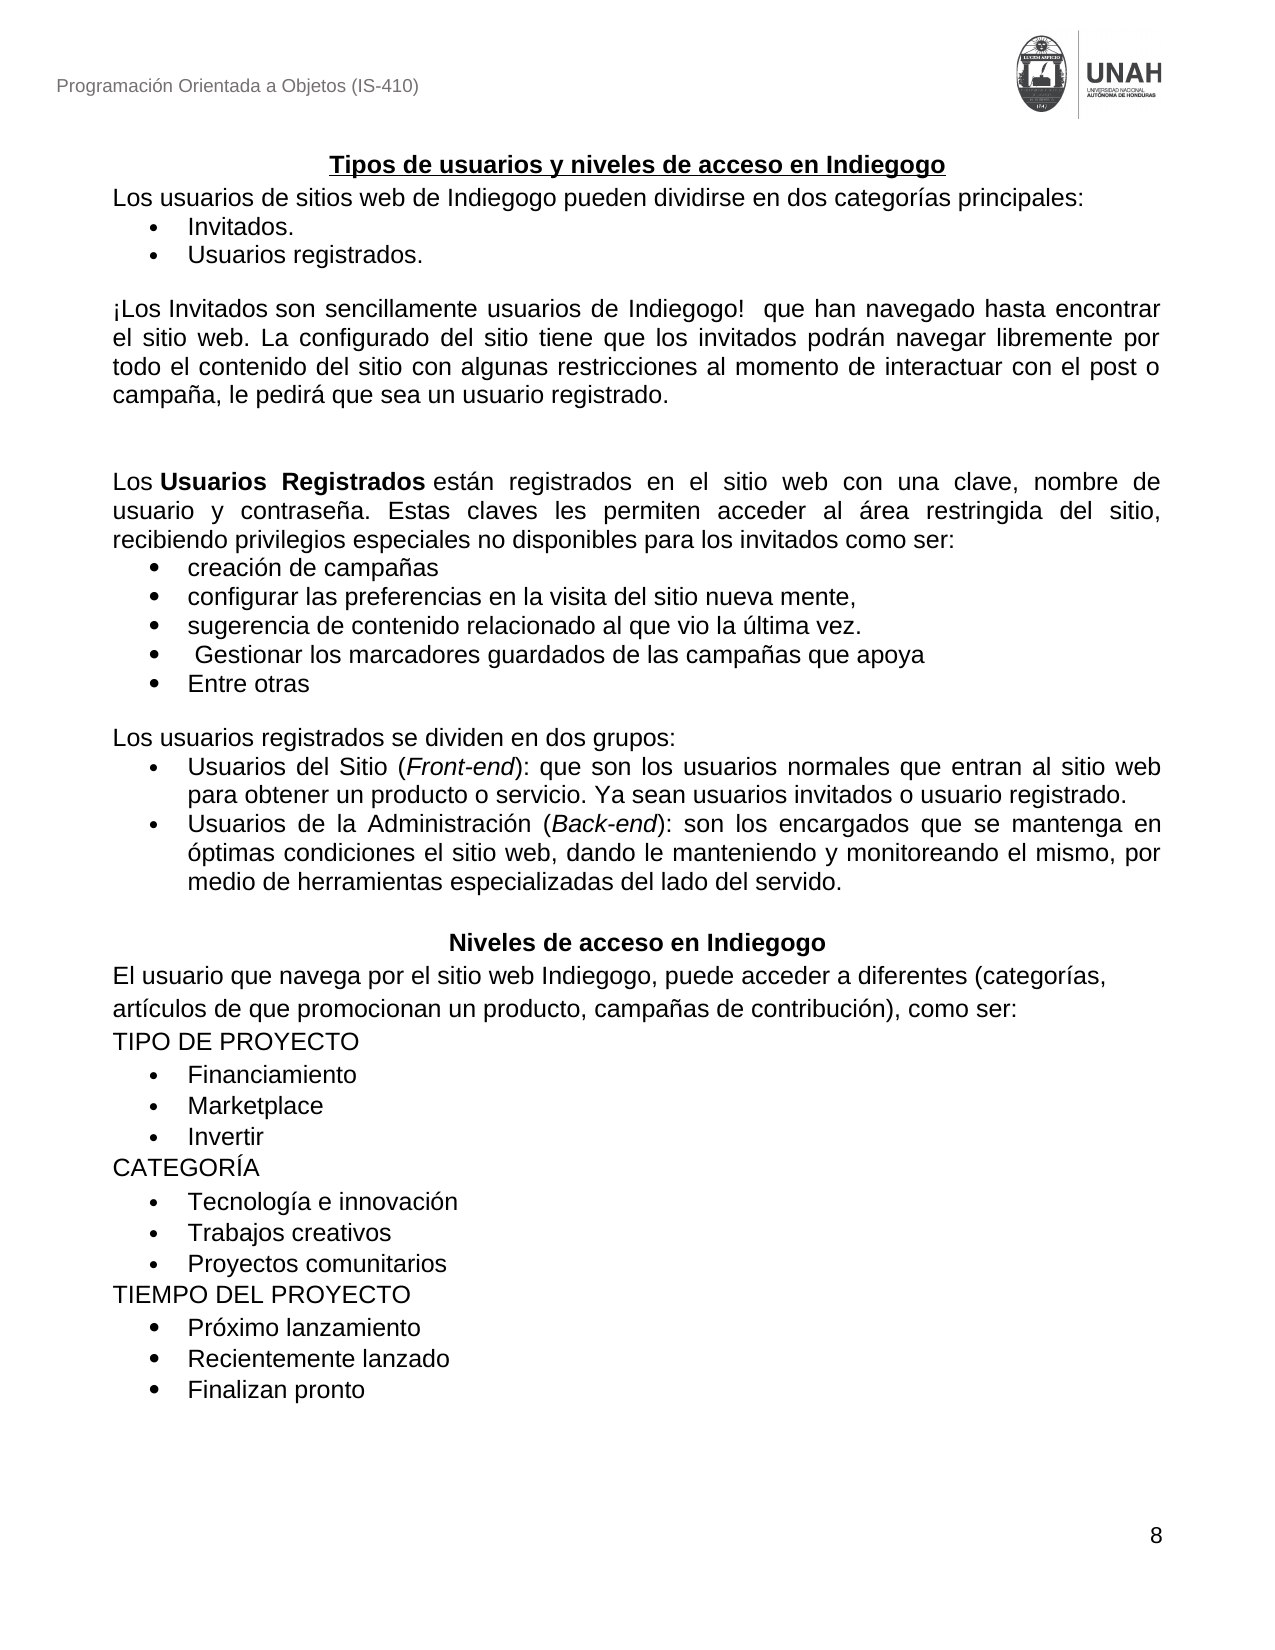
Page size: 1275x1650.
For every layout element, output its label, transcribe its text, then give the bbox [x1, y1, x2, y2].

list Usuarios del Sitio (Front-end): que son los usuarios normales que entran al sitio web para obtener un producto o servicio. Ya sean usuarios invitados o usuario registrado. [150, 751, 1162, 809]
text Los Usuarios Registrados están registrados en el sitio web con una clave, nombre de usuario y contraseña. Estas claves les permiten acceder al área restringida del sitio, recibiendo privilegios especiales no disponibles para los invitados como ser: [112, 438, 1162, 553]
list Finalizan pronto [150, 1375, 1162, 1404]
list Usuarios de la Administración (Back-end): son los encargados que se mantenga en óptimas condiciones el sitio web, dando le manteniendo y monitoreando el mismo, por medio de herramientas especializadas del lado del servido. [150, 809, 1162, 895]
list configurar las preferencias en la visita del sitio nueva mente, [150, 582, 1162, 611]
list Gestionar los marcadores guardados de las campañas que apoya [150, 640, 1162, 669]
list Invitados. [150, 212, 1162, 241]
list sugerencia de contenido relacionado al que vio la última vez. [150, 611, 1162, 640]
list Recientemente lanzado [150, 1344, 1162, 1373]
picture [1016, 26, 1162, 119]
list Invertir [150, 1122, 1162, 1151]
text Los usuarios registrados se dividen en dos grupos: [112, 723, 1162, 751]
text TIPO DE PROYECTO [112, 1027, 1162, 1056]
text ¡Los Invitados son sencillamente usuarios de Indiegogo! que han navegado hasta encontrar el sitio web. La configurado del sitio tiene que los invitados podrán navegar libremente por todo el contenido del sitio con algunas restricciones al momento de interactuar con el post o campaña, le pedirá que sea un usuario registrado. [112, 294, 1162, 409]
text Tipos de usuarios y niveles de acceso en Indiegogo [112, 150, 1162, 179]
list Próximo lanzamiento [150, 1313, 1162, 1341]
list Trabajos creativos [150, 1217, 1162, 1246]
text Los usuarios de sitios web de Indiegogo pueden dividirse en dos categorías principales: [112, 183, 1162, 212]
text El usuario que navega por el sitio web Indiegogo, puede acceder a diferentes (categorías, artículos de que promocionan un producto, campañas de contribución), como ser: [112, 961, 1162, 1023]
list Financiamiento [150, 1060, 1162, 1089]
list creación de campañas [150, 553, 1162, 582]
list Entre otras [150, 669, 1162, 698]
text Niveles de acceso en Indiegogo [112, 928, 1162, 957]
list Marketplace [150, 1091, 1162, 1120]
list Proyectos comunitarios [150, 1248, 1162, 1277]
text TIEMPO DEL PROYECTO [112, 1279, 1162, 1308]
text CATEGORÍA [112, 1153, 1162, 1182]
list Usuarios registrados. [150, 241, 1162, 269]
list Tecnología e innovación [150, 1186, 1162, 1215]
